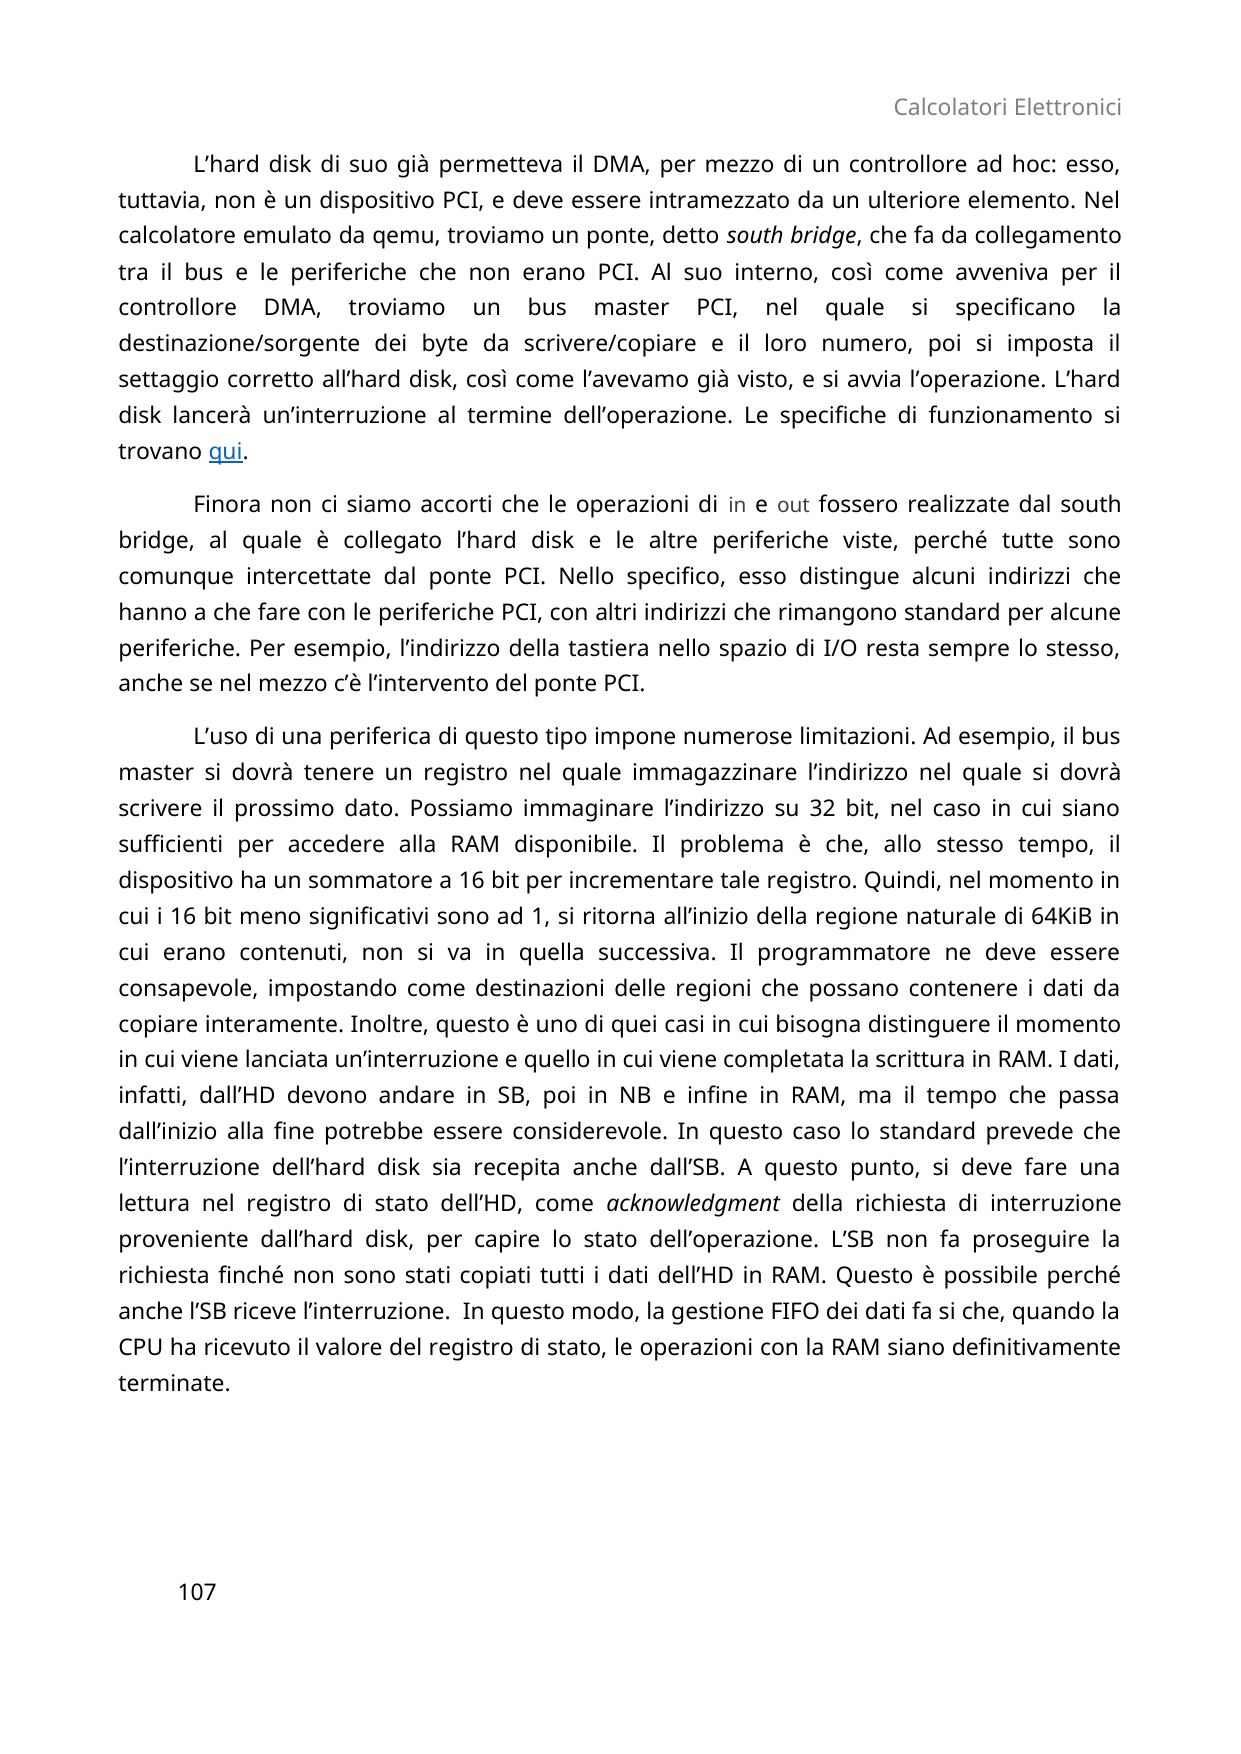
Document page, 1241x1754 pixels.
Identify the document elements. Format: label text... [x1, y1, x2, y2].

text L’uso di una periferica di questo tipo impone numerose limitazioni. Ad esempio, il bus master si dovrà tenere un registro nel quale immagazzinare l’indirizzo nel quale si dovrà scrivere il prossimo dato. Possiamo immaginare l’indirizzo su 32 bit, nel caso in cui siano sufficienti per accedere alla RAM disponibile. Il problema è che, allo stesso tempo, il dispositivo ha un sommatore a 16 bit per incrementare tale registro. Quindi, nel momento in cui i 16 bit meno significativi sono ad 1, si ritorna all’inizio della regione naturale di 64KiB in cui erano contenuti, non si va in quella successiva. Il programmatore ne deve essere consapevole, impostando come destinazioni delle regioni che possano contenere i dati da copiare interamente. Inoltre, questo è uno di quei casi in cui bisogna distinguere il momento in cui viene lanciata un’interruzione e quello in cui viene completata la scrittura in RAM. I dati, infatti, dall’HD devono andare in SB, poi in NB e infine in RAM, ma il tempo che passa dall’inizio alla fine potrebbe essere considerevole. In questo caso lo standard prevede che l’interruzione dell’hard disk sia recepita anche dall’SB. A questo punto, si deve fare una lettura nel registro di stato dell’HD, come acknowledgment della richiesta di interruzione proveniente dall’hard disk, per capire lo stato dell’operazione. L’SB non fa proseguire la richiesta finché non sono stati copiati tutti i dati dell’HD in RAM. Questo è possibile perché anche l’SB riceve l’interruzione. In questo modo, la gestione FIFO dei dati fa si che, quando la CPU ha ricevuto il valore del registro di stato, le operazioni con la RAM siano definitivamente terminate. [118, 720, 1122, 1398]
text Finora non ci siamo accorti che le operazioni di in e out fossero realizzate dal south bridge, al quale è collegato l’hard disk e le altre periferiche viste, perché tutte sono comunque intercettate dal ponte PCI. Nello specifico, esso distingue alcuni indirizzi che hanno a che fare con le periferiche PCI, con altri indirizzi che rimangono standard per alcune periferiche. Per esempio, l’indirizzo della tastiera nello spazio di I/O resta sempre lo stesso, anche se nel mezzo c’è l’intervento del ponte PCI. [118, 488, 1122, 699]
text L’hard disk di suo già permetteva il DMA, per mezzo di un controllore ad hoc: esso, tuttavia, non è un dispositivo PCI, e deve essere intramezzato da un ulteriore elemento. Nel calcolatore emulato da qemu, troviamo un ponte, detto south bridge, che fa da collegamento tra il bus e le periferiche che non erano PCI. Al suo interno, così come avveniva per il controllore DMA, troviamo un bus master PCI, nel quale si specificano la destinazione/sorgente dei byte da scrivere/copiare e il loro numero, poi si imposta il settaggio corretto all’hard disk, così come l’avevamo già visto, e si avvia l’operazione. L’hard disk lancerà un’interruzione al termine dell’operazione. Le specifiche di funzionamento si trovano qui. [118, 148, 1122, 466]
